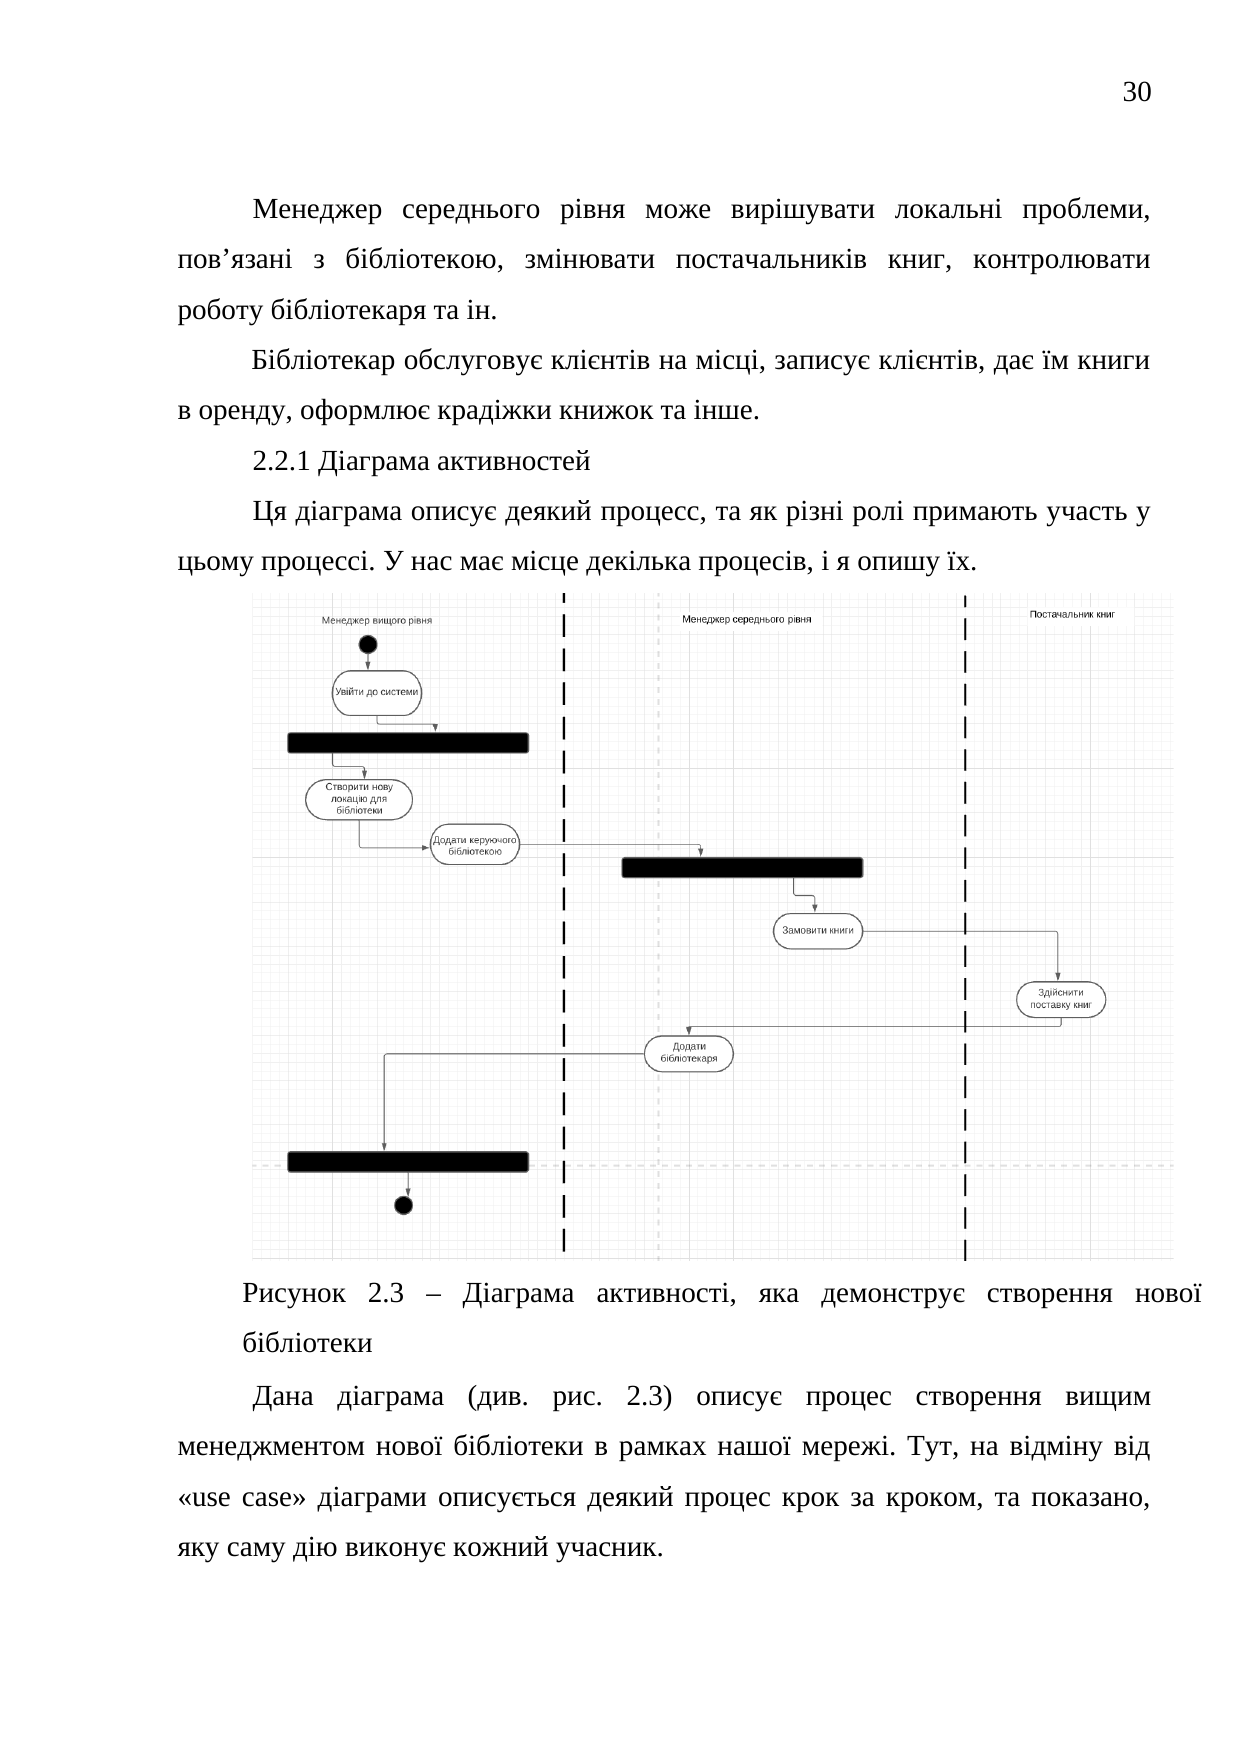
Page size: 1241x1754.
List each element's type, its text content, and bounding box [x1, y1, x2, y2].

text 2.2.1 Діаграма активностей [177, 443, 1152, 476]
text Менеджер середнього рівня може вирішувати локальні проблеми, пов’язані з бібліотекою, змінювати постачальників книг, контролювати роботу бібліотекаря та ін. [177, 191, 1152, 325]
text Ця діаграма описує деякий процесс, та як різні ролі примають участь у цьому процессі. У нас має місце декілька процесів, і я опишу їх. [177, 493, 1152, 577]
text Бібліотекар обслуговує клієнтів на місці, записує клієнтів, дає їм книги в оренду, оформлює крадіжки книжок та інше. [177, 342, 1152, 426]
picture [252, 593, 1174, 1261]
text Дана діаграма (див. рис. 2.3) описує процес створення вищим менеджментом нової бібліотеки в рамках нашої мережі. Тут, на відміну від «use case» діаграми описується деякий процес крок за кроком, та показано, яку саму дію виконує кожний учасник. [177, 1378, 1152, 1563]
